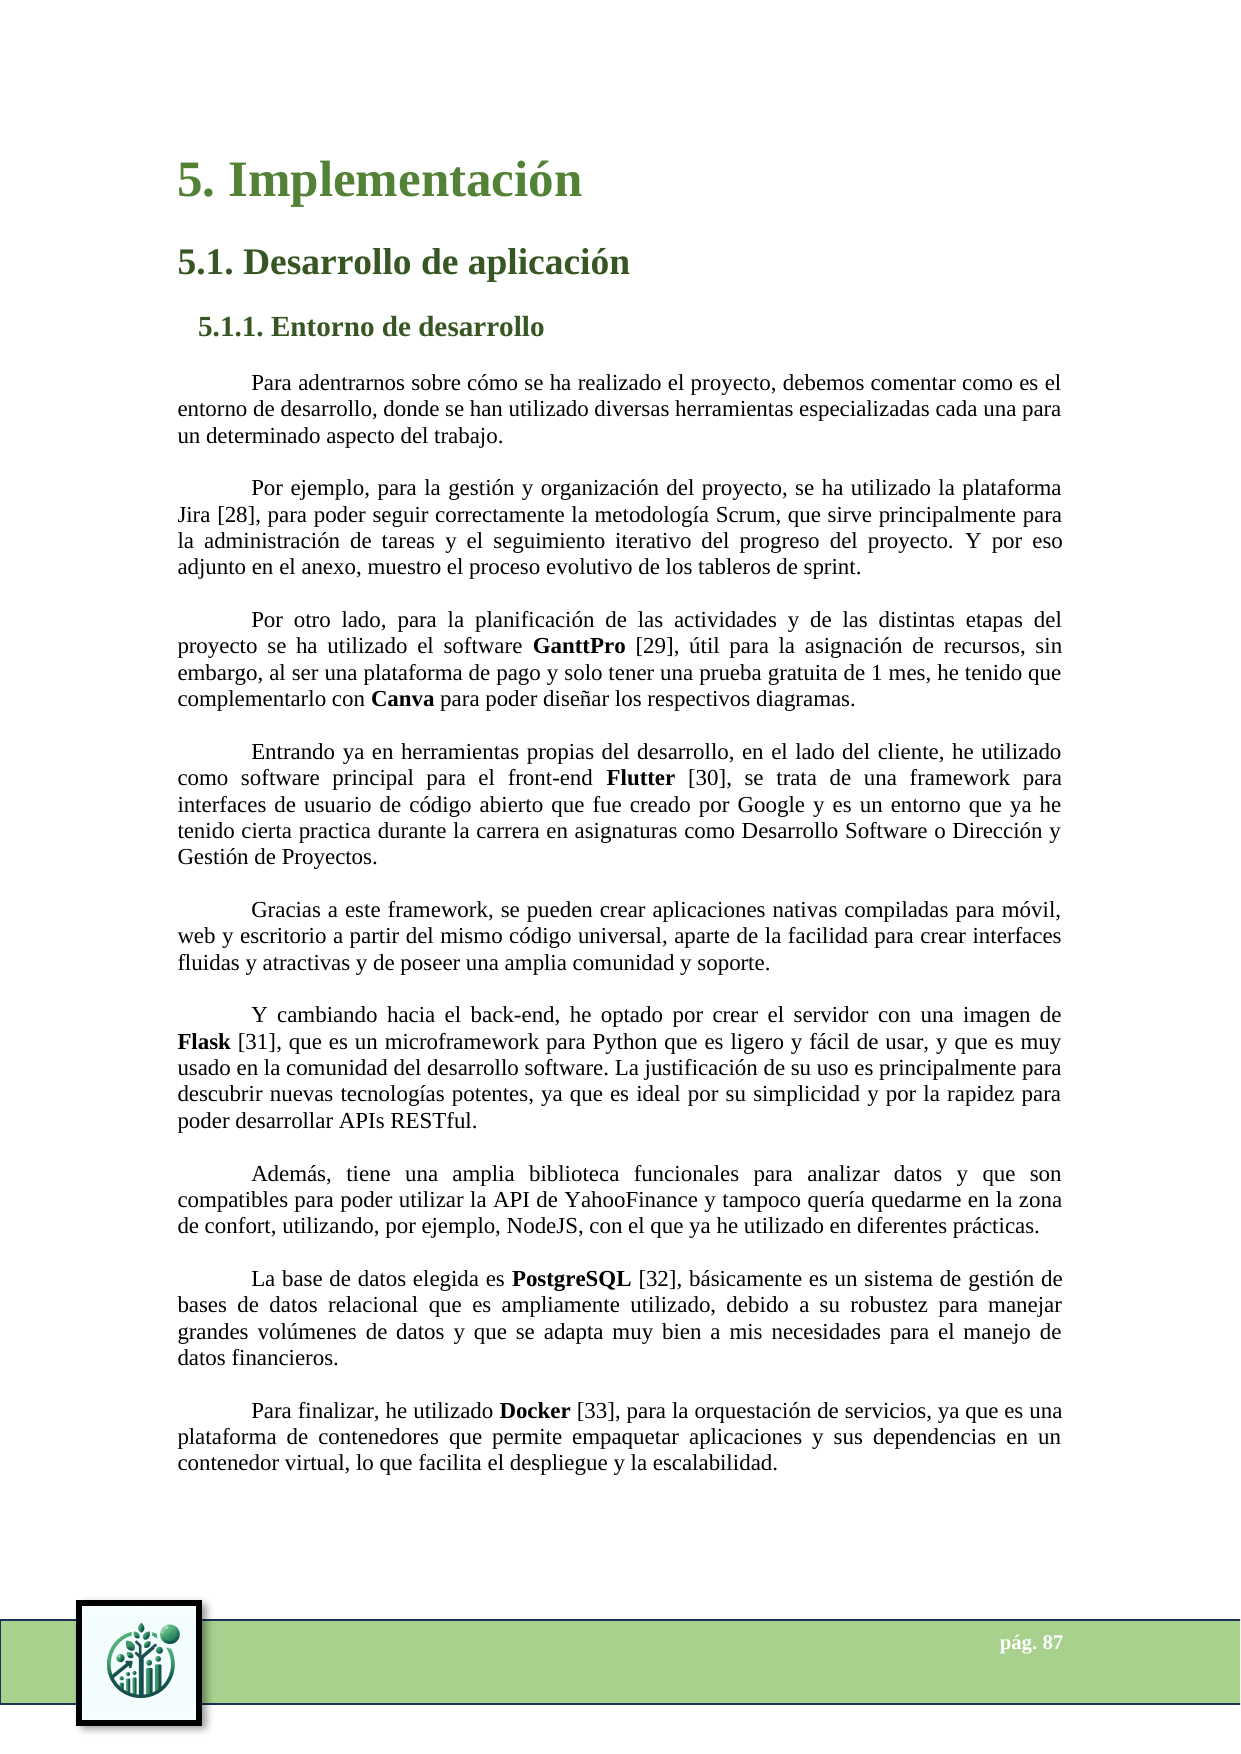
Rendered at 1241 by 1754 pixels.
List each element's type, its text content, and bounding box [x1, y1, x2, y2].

text Además, tiene una amplia biblioteca funcionales para analizar datos y que son compatibles para poder utilizar la API de YahooFinance y tampoco quería quedarme en la zona de confort, utilizando, por ejemplo, NodeJS, con el que ya he utilizado en diferentes prácticas. [177, 1159, 1063, 1239]
text Por ejemplo, para la gestión y organización del proyecto, se ha utilizado la plataforma Jira , para poder seguir correctamente la metodología Scrum, que sirve principalmente para la administración de tareas y el seguimiento iterativo del progreso del proyecto. Y por eso adjunto en el anexo, muestro el proceso evolutivo de los tableros de sprint. [177, 474, 1063, 580]
subtitle 5.1.1. Entorno de desarrollo [198, 309, 1063, 343]
text Gracias a este framework, se pueden crear aplicaciones nativas compiladas para móvil, web y escritorio a partir del mismo código universal, aparte de la facilidad para crear interfaces fluidas y atractivas y de poseer una amplia comunidad y soporte. [177, 896, 1063, 975]
text La base de datos elegida es PostgreSQL , básicamente es un sistema de gestión de bases de datos relacional que es ampliamente utilizado, debido a su robustez para manejar grandes volúmenes de datos y que se adapta muy bien a mis necesidades para el manejo de datos financieros. [177, 1265, 1063, 1370]
subtitle 5. Implementación [177, 149, 1063, 208]
picture [82, 1606, 196, 1720]
text Por otro lado, para la planificación de las actividades y de las distintas etapas del proyecto se ha utilizado el software GanttPro , útil para la asignación de recursos, sin embargo, al ser una plataforma de pago y solo tener una prueba gratuita de 1 mes, he tenido que complementarlo con Canva para poder diseñar los respectivos diagramas. [177, 606, 1063, 712]
subtitle 5.1. Desarrollo de aplicación [177, 239, 1063, 283]
text Para finalizar, he utilizado Docker , para la orquestación de servicios, ya que es una plataforma de contenedores que permite empaquetar aplicaciones y sus dependencias en un contenedor virtual, lo que facilita el despliegue y la escalabilidad. [177, 1397, 1063, 1476]
text Entrando ya en herramientas propias del desarrollo, en el lado del cliente, he utilizado como software principal para el front-end Flutter , se trata de una framework para interfaces de usuario de código abierto que fue creado por Google y es un entorno que ya he tenido cierta practica durante la carrera en asignaturas como Desarrollo Software o Dirección y Gestión de Proyectos. [177, 738, 1063, 870]
text Y cambiando hacia el back-end, he optado por crear el servidor con una imagen de Flask , que es un microframework para Python que es ligero y fácil de usar, y que es muy usado en la comunidad del desarrollo software. La justificación de su uso es principalmente para descubrir nuevas tecnologías potentes, ya que es ideal por su simplicidad y por la rapidez para poder desarrollar APIs RESTful. [177, 1001, 1063, 1133]
text Para adentrarnos sobre cómo se ha realizado el proyecto, debemos comentar como es el entorno de desarrollo, donde se han utilizado diversas herramientas especializadas cada una para un determinado aspecto del trabajo. [177, 369, 1063, 448]
